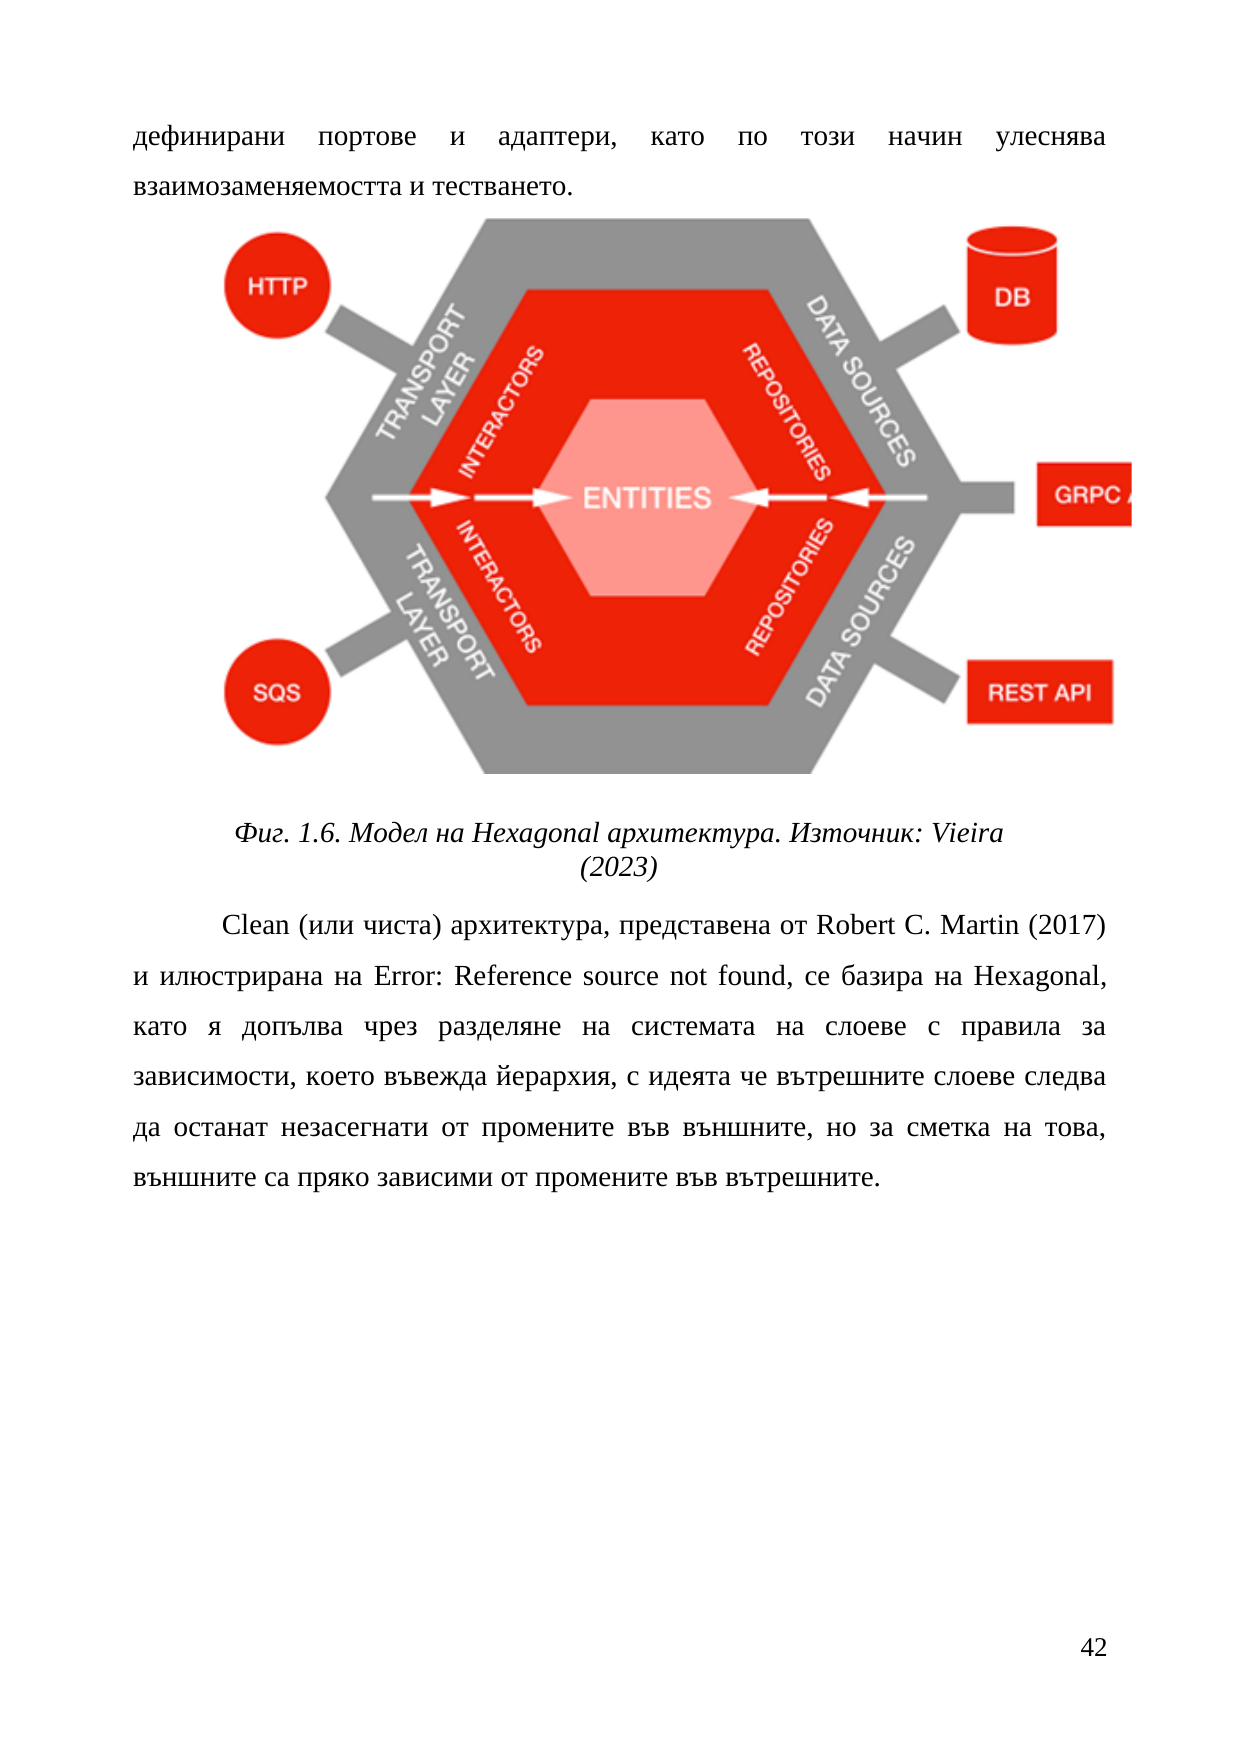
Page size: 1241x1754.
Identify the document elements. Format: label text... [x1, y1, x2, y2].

picture [221, 218, 1132, 774]
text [133, 118, 1107, 202]
title Фиг. 1.6. Модел на Hexagonal архитектурa. Източник: Vieira (2023) [192, 815, 1048, 882]
